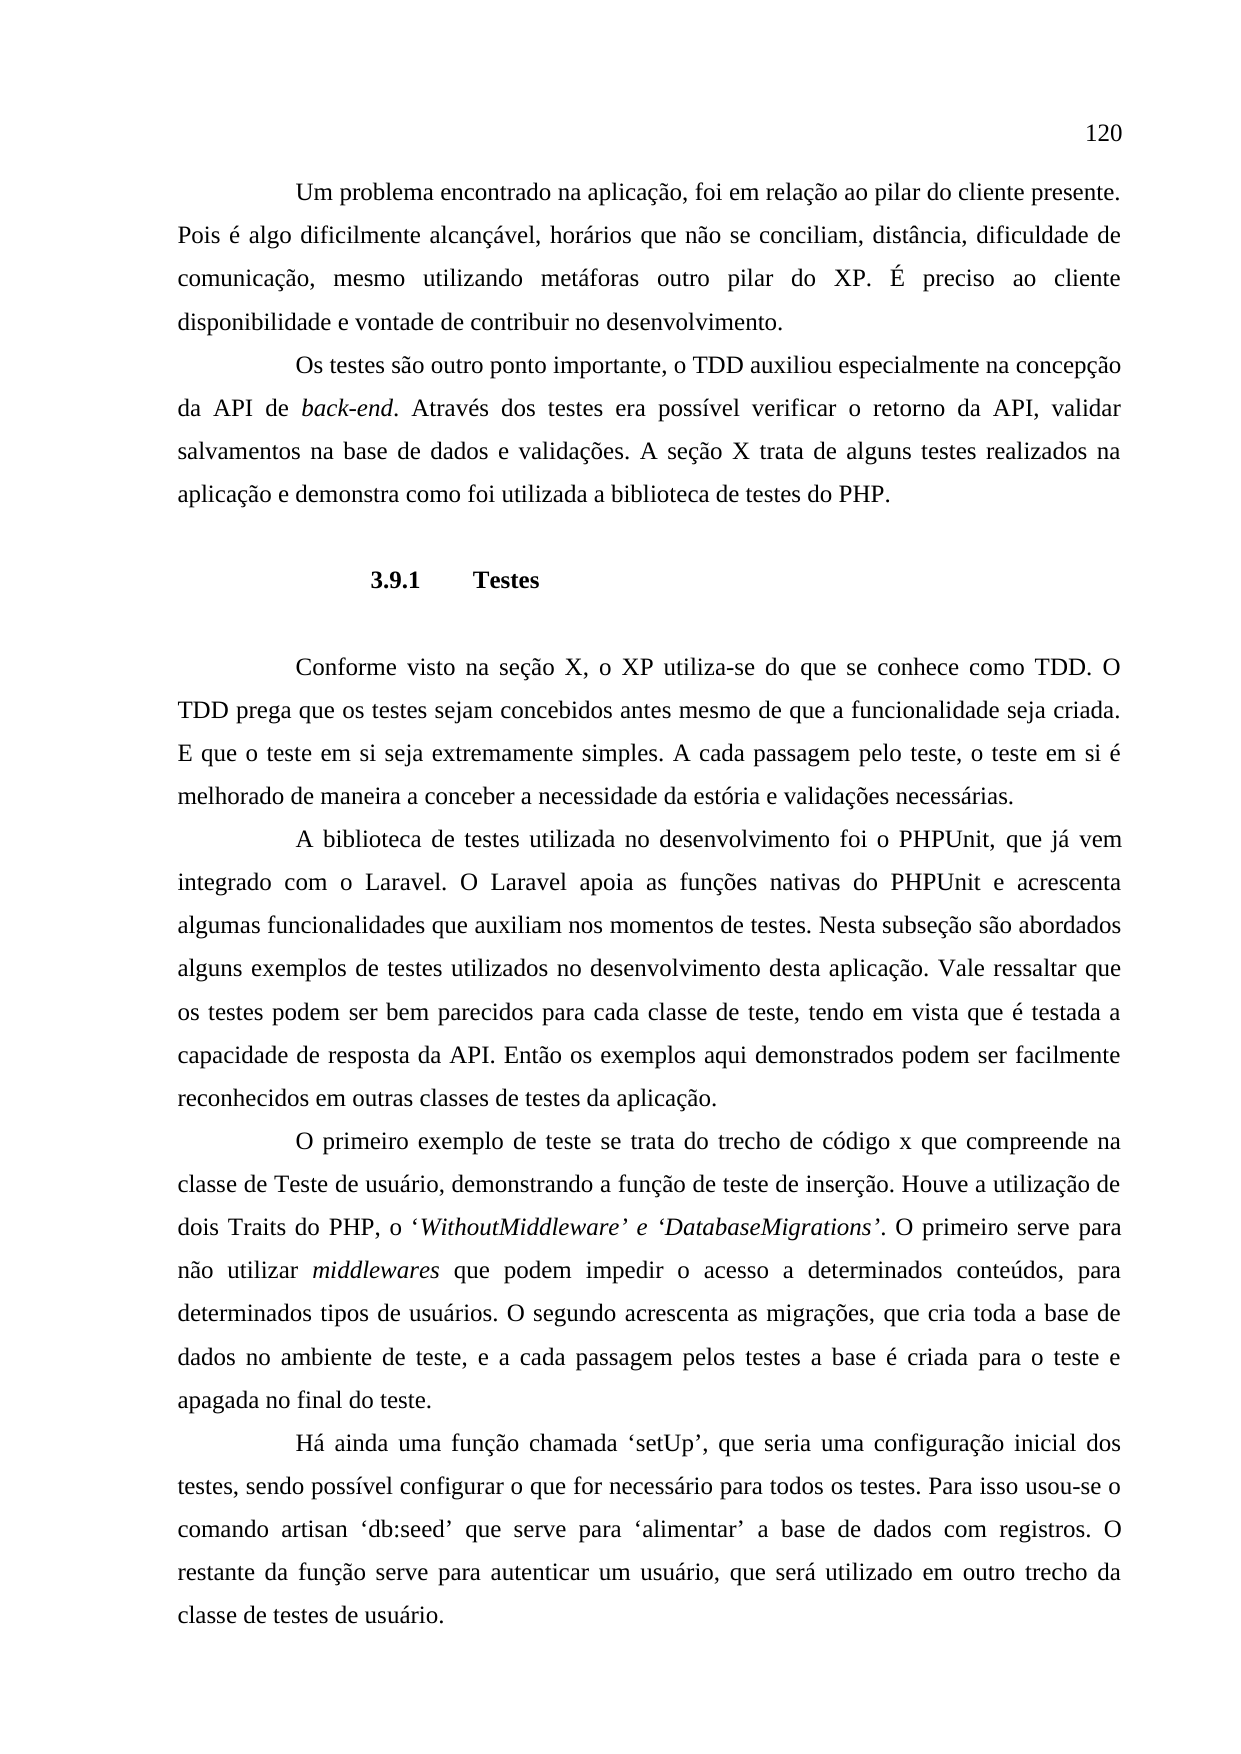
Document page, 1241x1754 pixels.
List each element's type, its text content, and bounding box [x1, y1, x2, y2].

text A biblioteca de testes utilizada no desenvolvimento foi o PHPUnit, que já vem integrado com o Laravel. O Laravel apoia as funções nativas do PHPUnit e acrescenta algumas funcionalidades que auxiliam nos momentos de testes. Nesta subseção são abordados alguns exemplos de testes utilizados no desenvolvimento desta aplicação. Vale ressaltar que os testes podem ser bem parecidos para cada classe de teste, tendo em vista que é testada a capacidade de resposta da API. Então os exemplos aqui demonstrados podem ser facilmente reconhecidos em outras classes de testes da aplicação. [177, 824, 1122, 1112]
text O primeiro exemplo de teste se trata do trecho de código x que compreende na classe de Teste de usuário, demonstrando a função de teste de inserção. Houve a utilização de dois Traits do PHP, o ‘WithoutMiddleware’ e ‘DatabaseMigrations’. O primeiro serve para não utilizar middlewares que podem impedir o acesso a determinados conteúdos, para determinados tipos de usuários. O segundo acrescenta as migrações, que cria toda a base de dados no ambiente de teste, e a cada passagem pelos testes a base é criada para o teste e apagada no final do teste. [177, 1126, 1122, 1413]
text Os testes são outro ponto importante, o TDD auxiliou especialmente na concepção da API de back-end. Através dos testes era possível verificar o retorno da API, validar salvamentos na base de dados e validações. A seção X trata de alguns testes realizados na aplicação e demonstra como foi utilizada a biblioteca de testes do PHP. [177, 350, 1122, 508]
text Um problema encontrado na aplicação, foi em relação ao pilar do cliente presente. Pois é algo dificilmente alcançável, horários que não se conciliam, distância, dificuldade de comunicação, mesmo utilizando metáforas outro pilar do XP. É preciso ao cliente disponibilidade e vontade de contribuir no desenvolvimento. [177, 177, 1122, 335]
text Conforme visto na seção X, o XP utiliza-se do que se conhece como TDD. O TDD prega que os testes sejam concebidos antes mesmo de que a funcionalidade seja criada. E que o teste em si seja extremamente simples. A cada passagem pelo teste, o teste em si é melhorado de maneira a conceber a necessidade da estória e validações necessárias. [177, 652, 1122, 810]
subtitle Testes [252, 565, 1122, 594]
text Há ainda uma função chamada ‘setUp’, que seria uma configuração inicial dos testes, sendo possível configurar o que for necessário para todos os testes. Para isso usou-se o comando artisan ‘db:seed’ que serve para ‘alimentar’ a base de dados com registros. O restante da função serve para autenticar um usuário, que será utilizado em outro trecho da classe de testes de usuário. [177, 1428, 1122, 1629]
